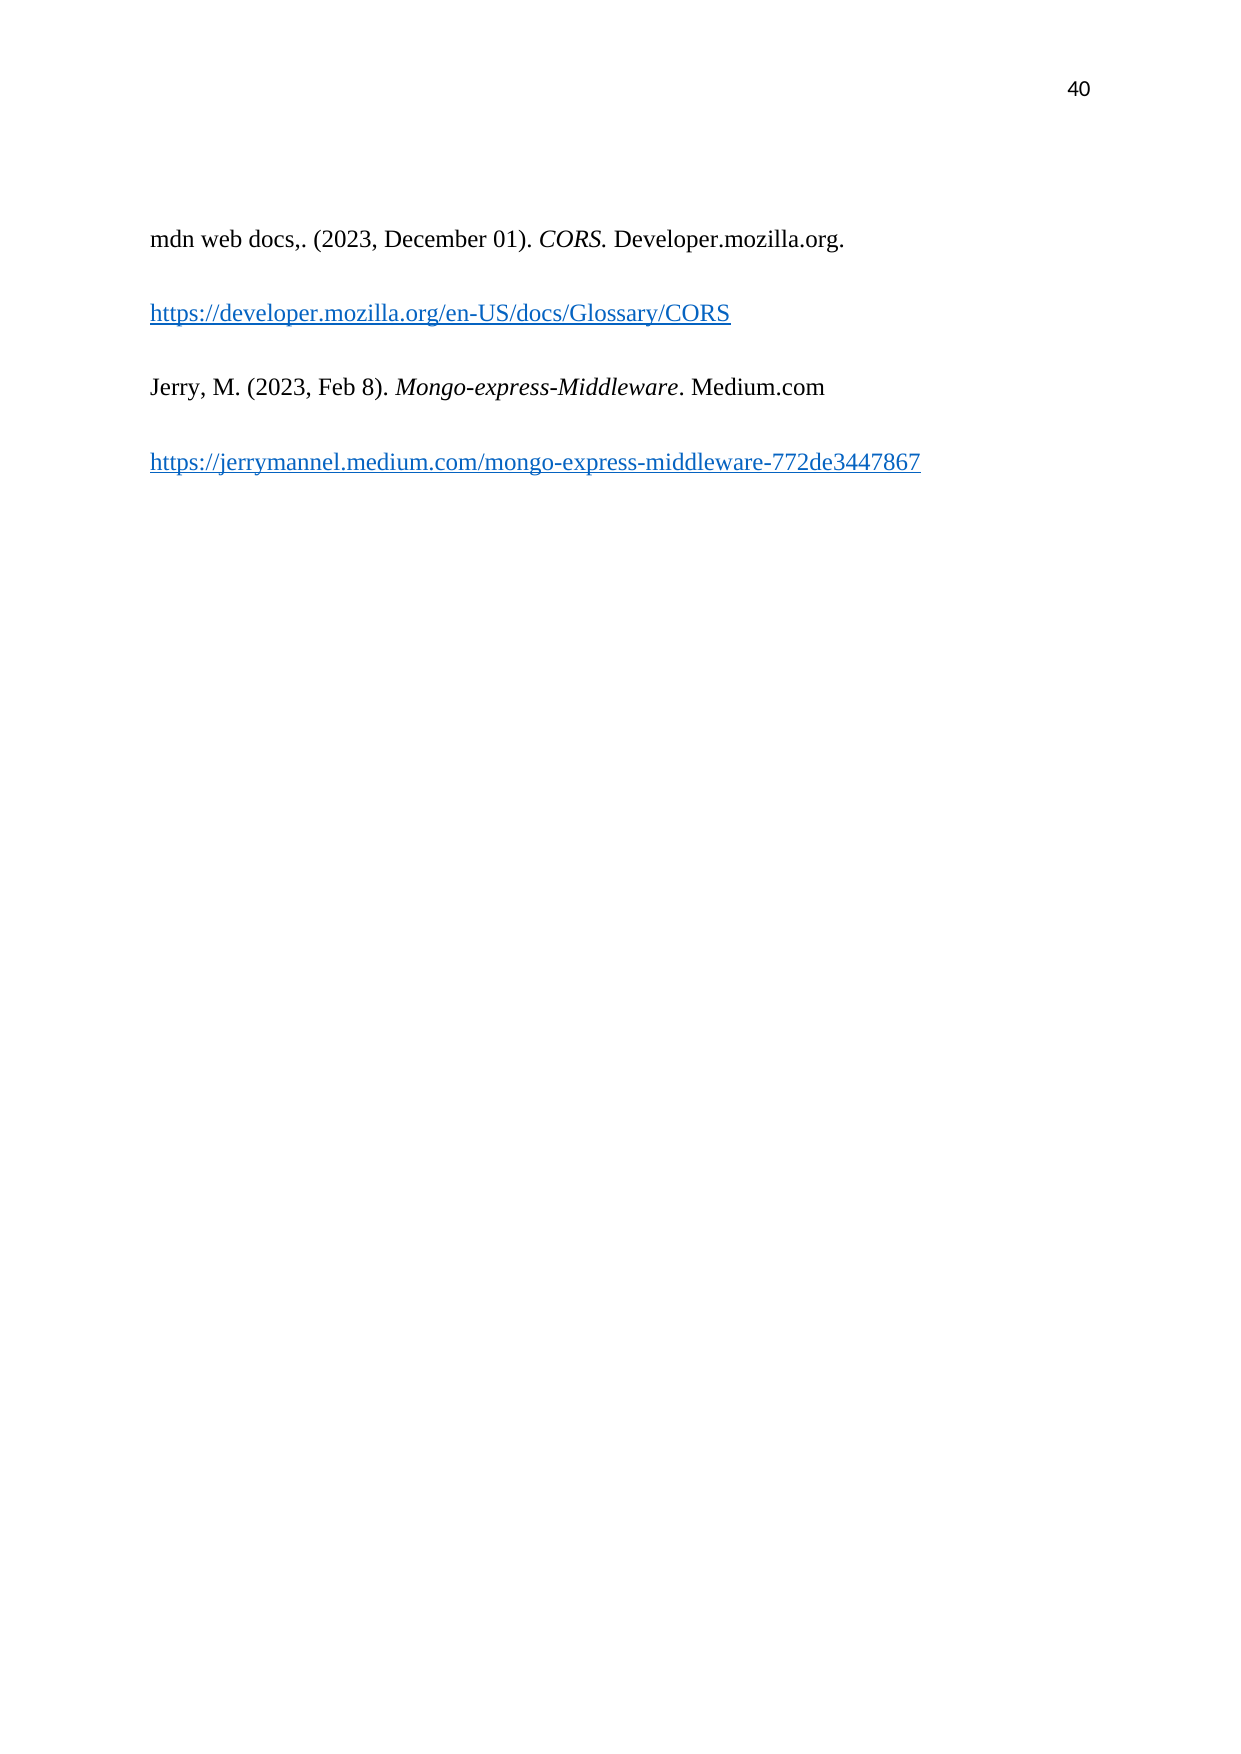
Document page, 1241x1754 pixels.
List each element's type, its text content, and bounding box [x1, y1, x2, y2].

text https://jerrymannel.medium.com/mongo-express-middleware-772de3447867 [150, 447, 1090, 475]
text https://developer.mozilla.org/en-US/docs/Glossary/CORS [150, 298, 1090, 327]
text Jerry, M. (2023, Feb 8). Mongo-express-Middleware. Medium.com [150, 372, 1090, 401]
text mdn web docs,. (2023, December 01). CORS. Developer.mozilla.org. [150, 224, 1090, 253]
